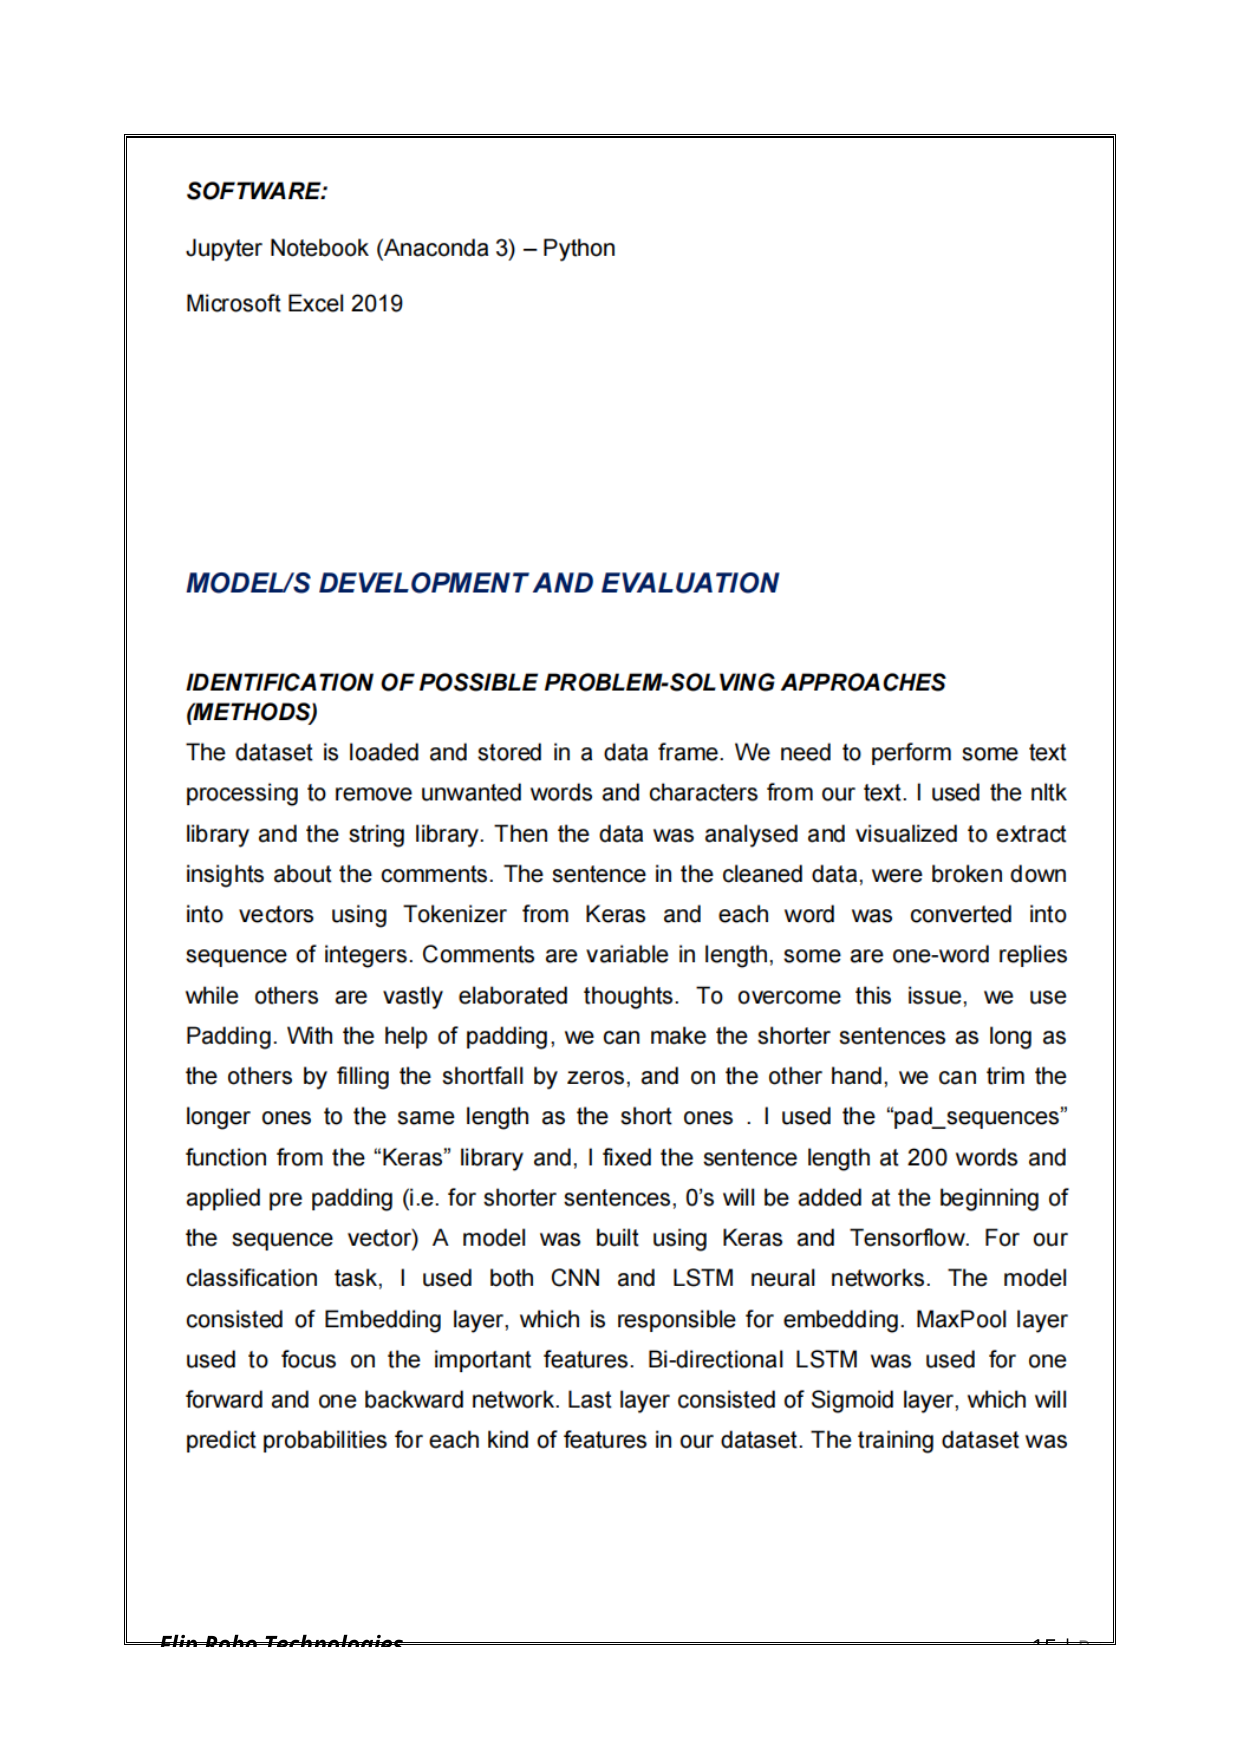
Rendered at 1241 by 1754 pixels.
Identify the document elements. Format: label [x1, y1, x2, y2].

picture [135, 140, 1105, 1475]
